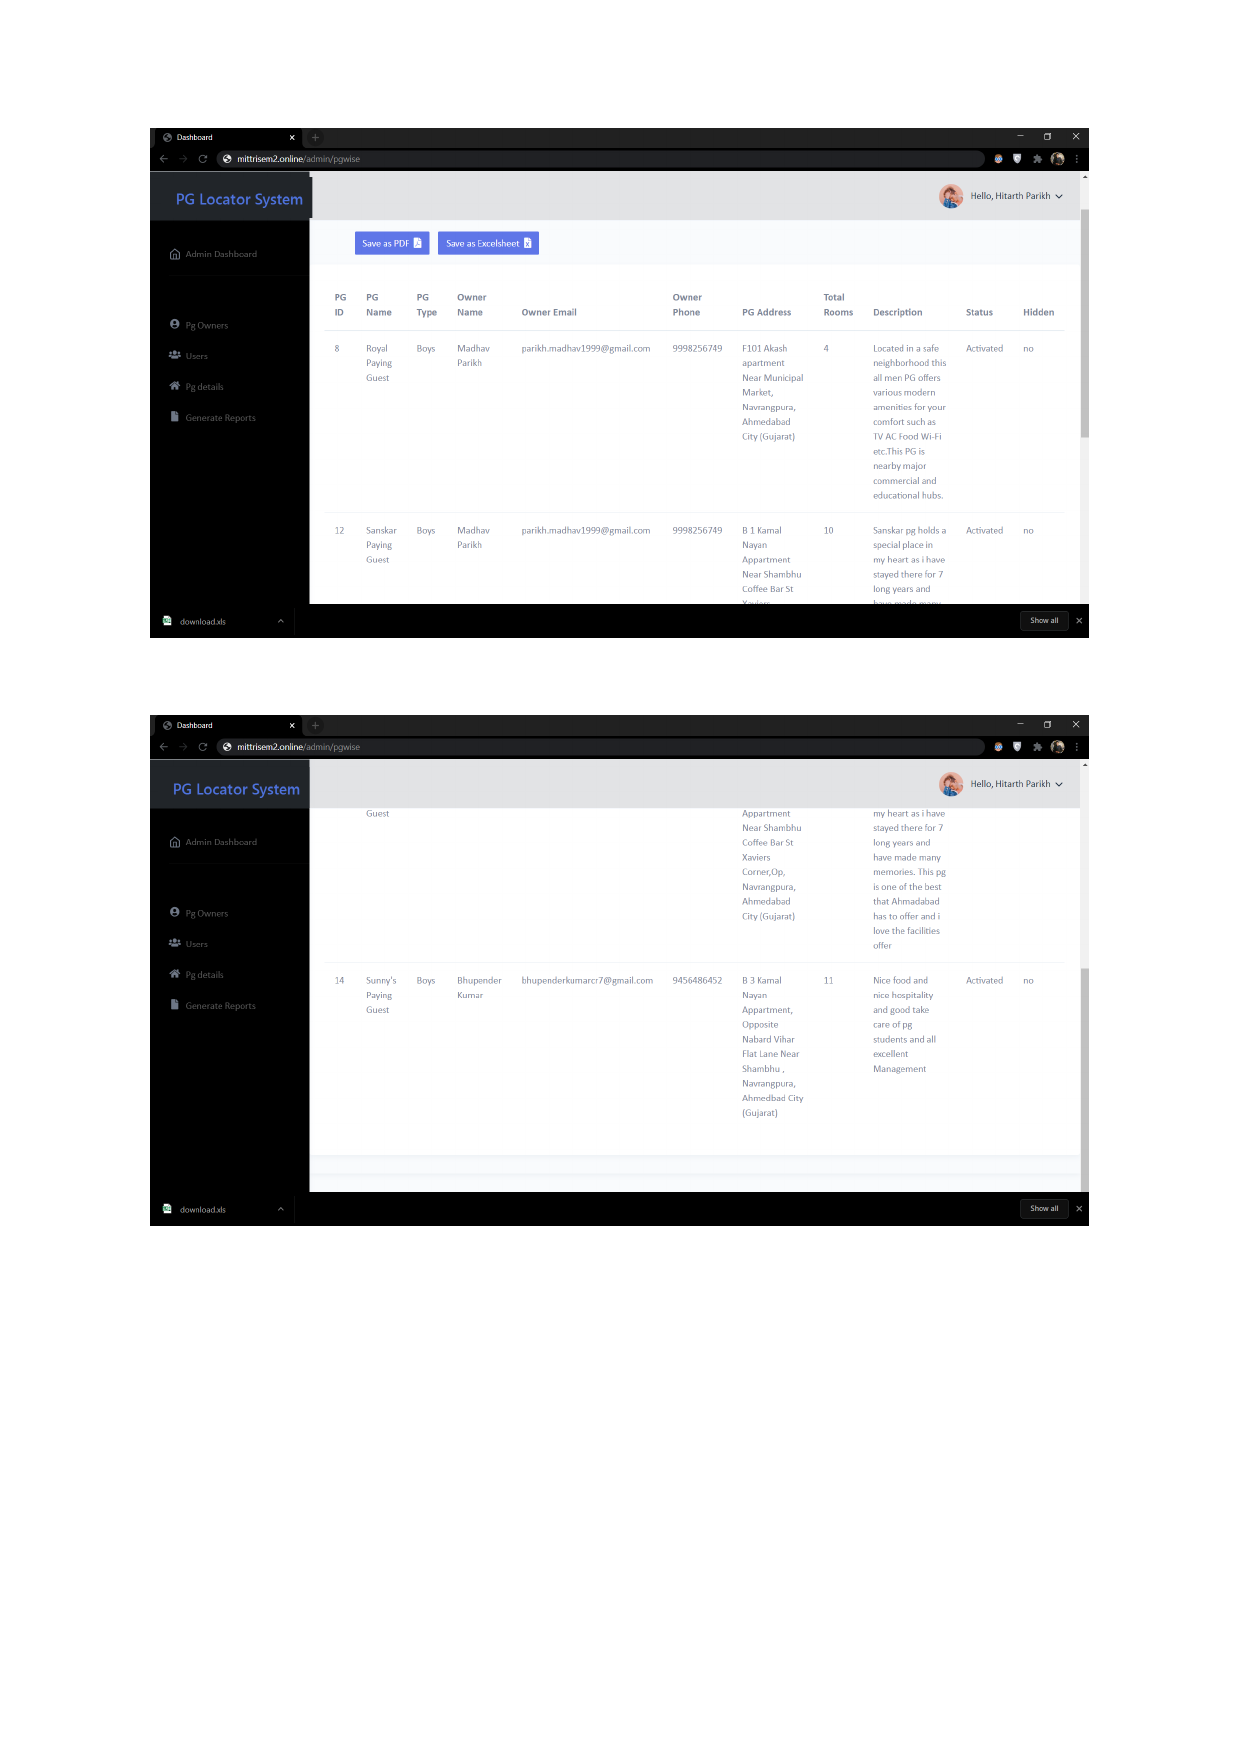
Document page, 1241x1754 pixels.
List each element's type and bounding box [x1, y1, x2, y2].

picture [150, 128, 1089, 638]
picture [150, 715, 1089, 1226]
